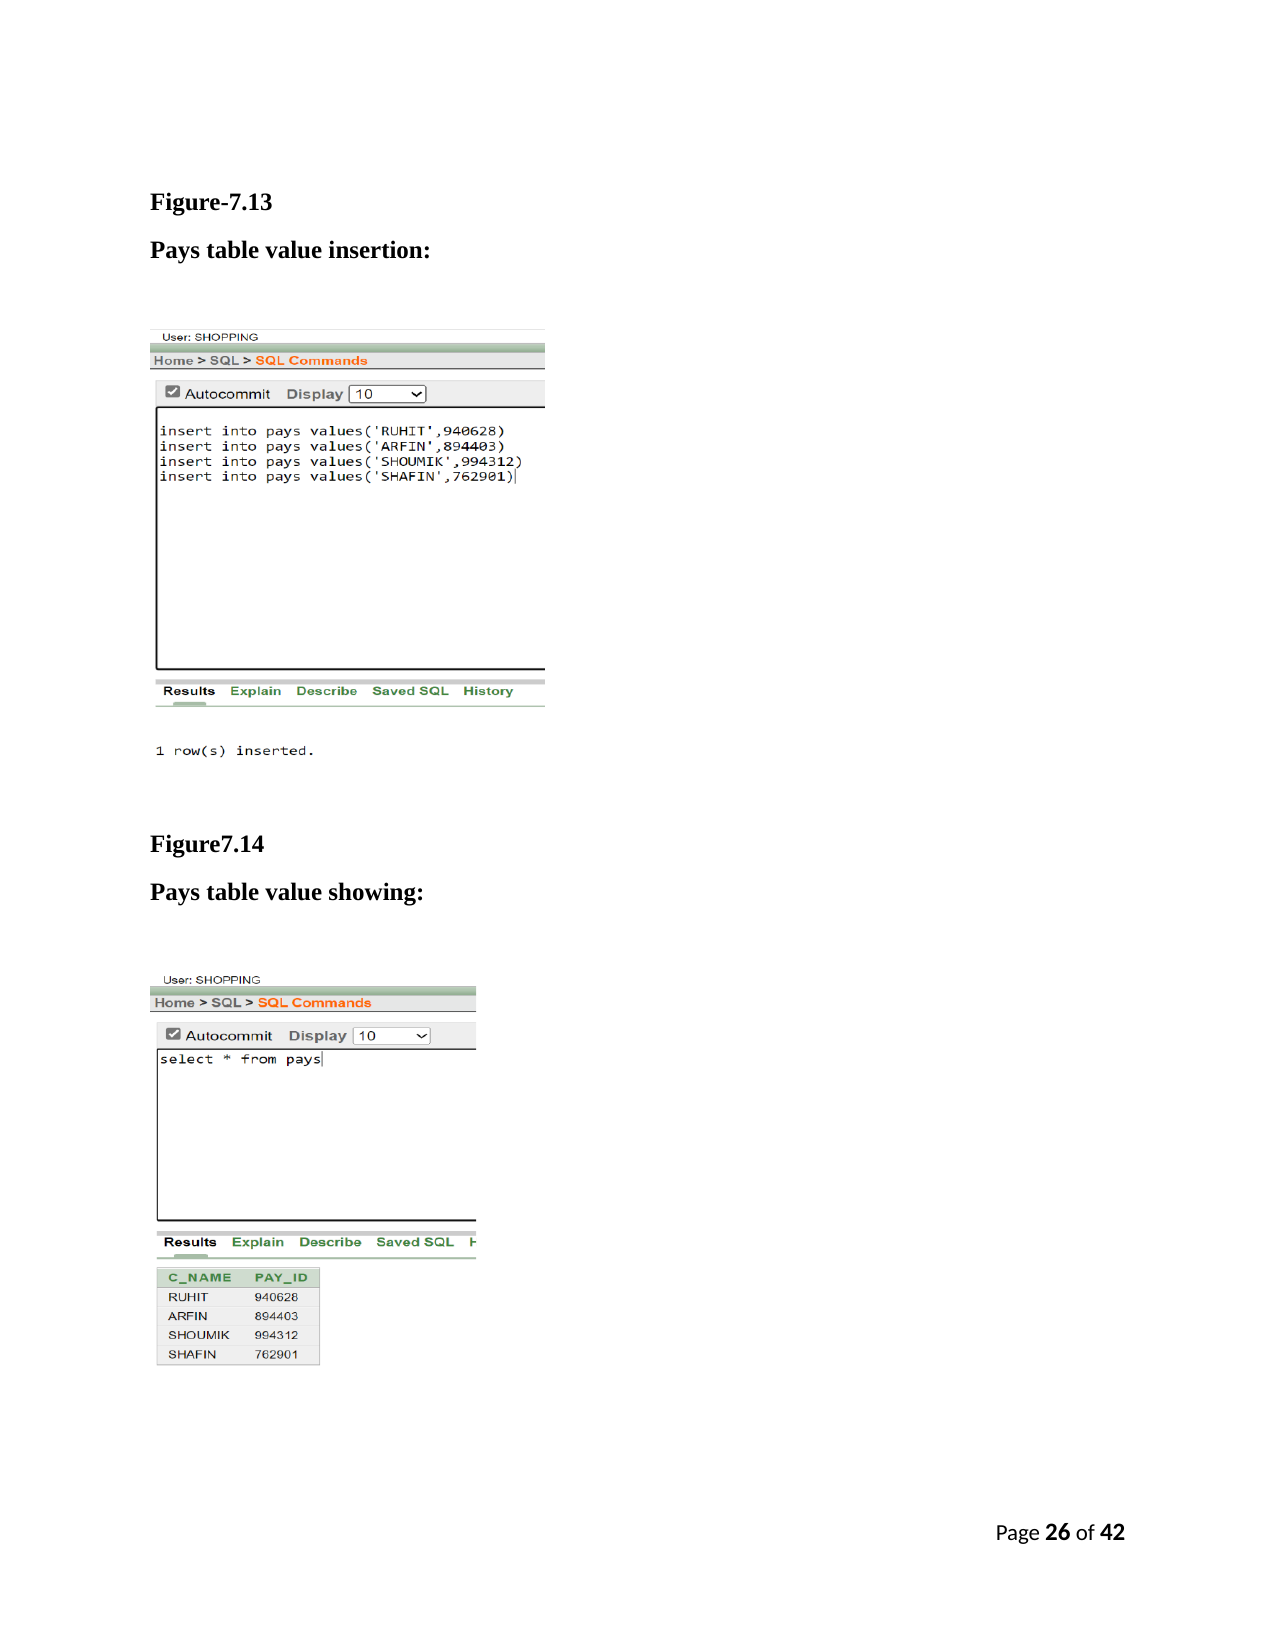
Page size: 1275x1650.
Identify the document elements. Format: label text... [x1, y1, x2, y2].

text Pays table value insertion: [150, 235, 1125, 263]
picture [150, 971, 477, 1368]
picture [150, 329, 545, 759]
text Figure7.14 [150, 829, 1125, 858]
text Pays table value showing: [150, 877, 1125, 906]
text Figure-7.13 [150, 187, 1125, 216]
